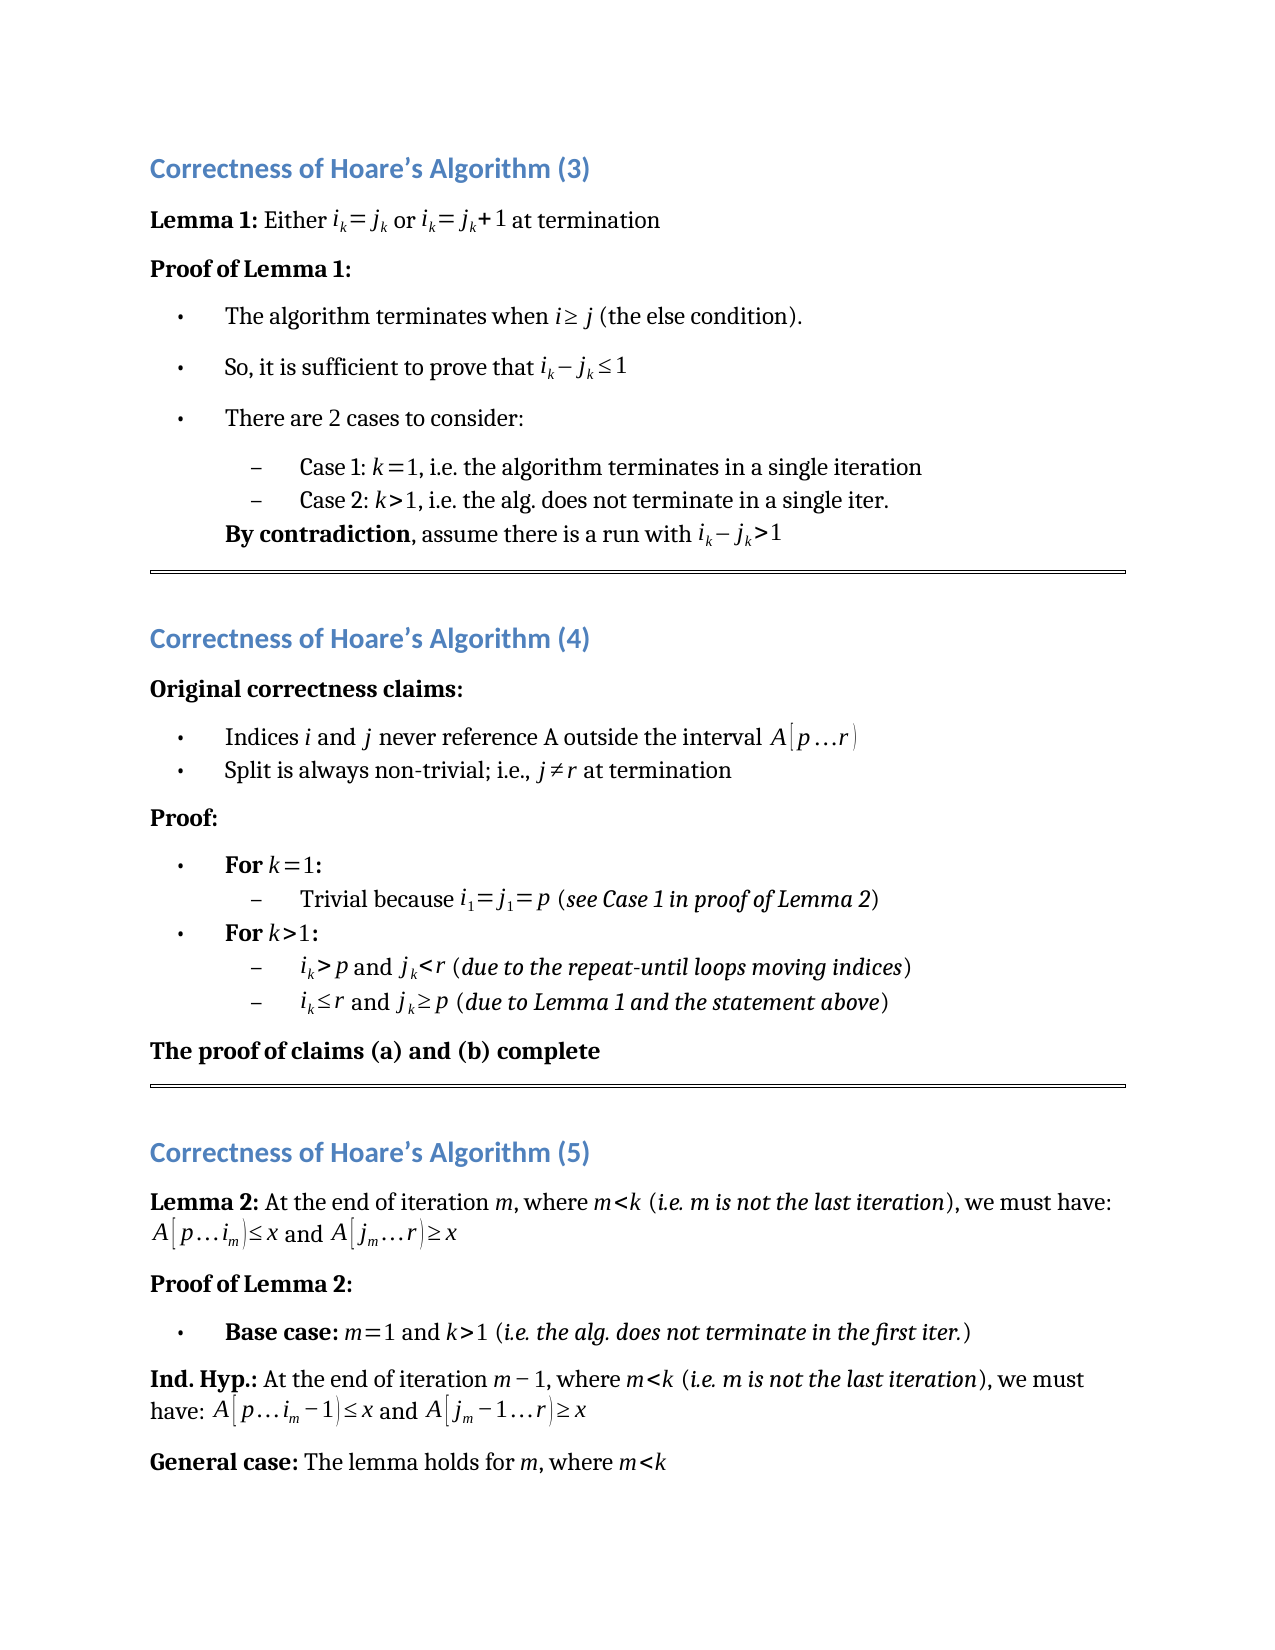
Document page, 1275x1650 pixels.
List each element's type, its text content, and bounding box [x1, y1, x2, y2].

list Base case: and (i.e. the alg. does not terminate in the first iter.) [175, 1318, 1125, 1347]
text Lemma 2: At the end of iteration , where (i.e. m is not the last iteration), we must have: and [150, 1188, 1125, 1252]
list For : [175, 919, 1125, 948]
list There are cases to consider: [175, 404, 1125, 432]
list Case 1: , i.e. the algorithm terminates in a single iteration [250, 453, 1125, 482]
list So, it is sufficient to prove that [175, 352, 1125, 383]
list and (due to the repeat-until loops moving indices) [250, 951, 1125, 983]
text The proof of claims (a) and (b) complete [150, 1037, 1125, 1065]
text Lemma 1: Either or at termination [150, 204, 1125, 236]
text Proof of Lemma 2: [150, 1270, 1125, 1299]
list For : [175, 851, 1125, 880]
list By contradiction, assume there is a run with [175, 518, 1125, 550]
subtitle Correctness of Hoare’s Algorithm (3) [150, 150, 1125, 186]
text General case: The lemma holds for , where [150, 1447, 1125, 1476]
text Proof: [150, 804, 1125, 833]
text Proof of Lemma 1: [150, 254, 1125, 283]
list and (due to Lemma 1 and the statement above) [250, 987, 1125, 1018]
text Original correctness claims: [150, 674, 1125, 703]
list Split is always non-trivial; i.e., at termination [175, 756, 1125, 785]
list Trivial because (see Case 1 in proof of Lemma 2) [250, 884, 1125, 915]
list The algorithm terminates when (the else condition). [175, 302, 1125, 331]
text Ind. Hyp.: At the end of iteration , where (i.e. m is not the last iteration), we must have: and [150, 1365, 1125, 1429]
subtitle Correctness of Hoare’s Algorithm (4) [150, 620, 1125, 656]
list Case 2: , i.e. the alg. does not terminate in a single iter. [250, 486, 1125, 514]
subtitle Correctness of Hoare’s Algorithm (5) [150, 1134, 1125, 1169]
list Indices and never reference A outside the interval [175, 722, 1125, 753]
